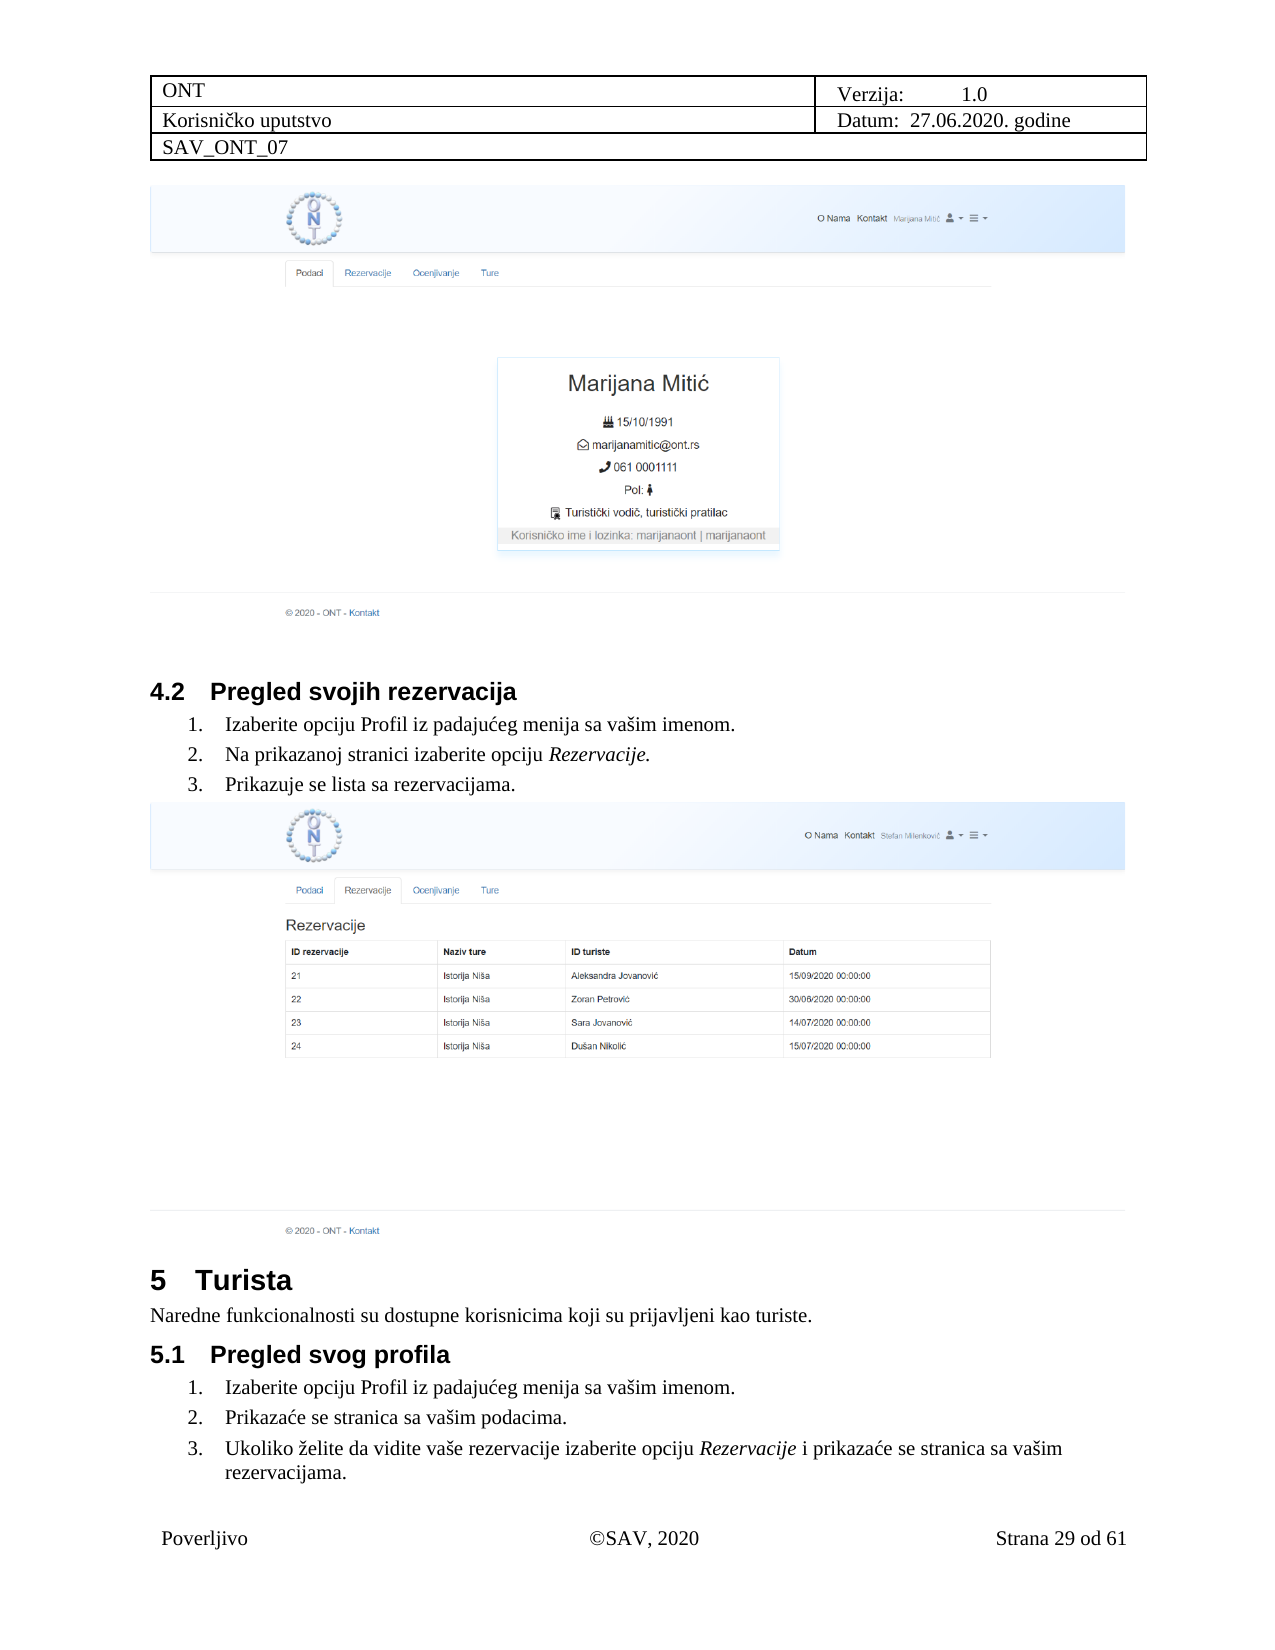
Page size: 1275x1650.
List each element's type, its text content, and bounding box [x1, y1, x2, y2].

subtitle Pregled svog profila [150, 1340, 1125, 1369]
list Ukoliko želite da vidite vaše rezervacije izaberite opciju Rezervacije i prikazaće se stranica sa vašim rezervacijama. [187, 1436, 1125, 1484]
picture [150, 802, 1125, 1251]
picture [150, 185, 1125, 633]
subtitle Pregled svojih rezervacija [150, 677, 1125, 705]
list Izaberite opciju Profil iz padajućeg menija sa vašim imenom. [187, 1375, 1125, 1399]
list Prikazaće se stranica sa vašim podacima. [187, 1405, 1125, 1429]
list Izaberite opciju Profil iz padajućeg menija sa vašim imenom. [187, 712, 1125, 736]
list Prikazuje se lista sa rezervacijama. [187, 772, 1125, 796]
subtitle Turista [150, 1263, 1125, 1296]
text Naredne funkcionalnosti su dostupne korisnicima koji su prijavljeni kao turiste. [150, 1302, 1125, 1327]
list Na prikazanoj stranici izaberite opciju Rezervacije. [187, 742, 1125, 766]
